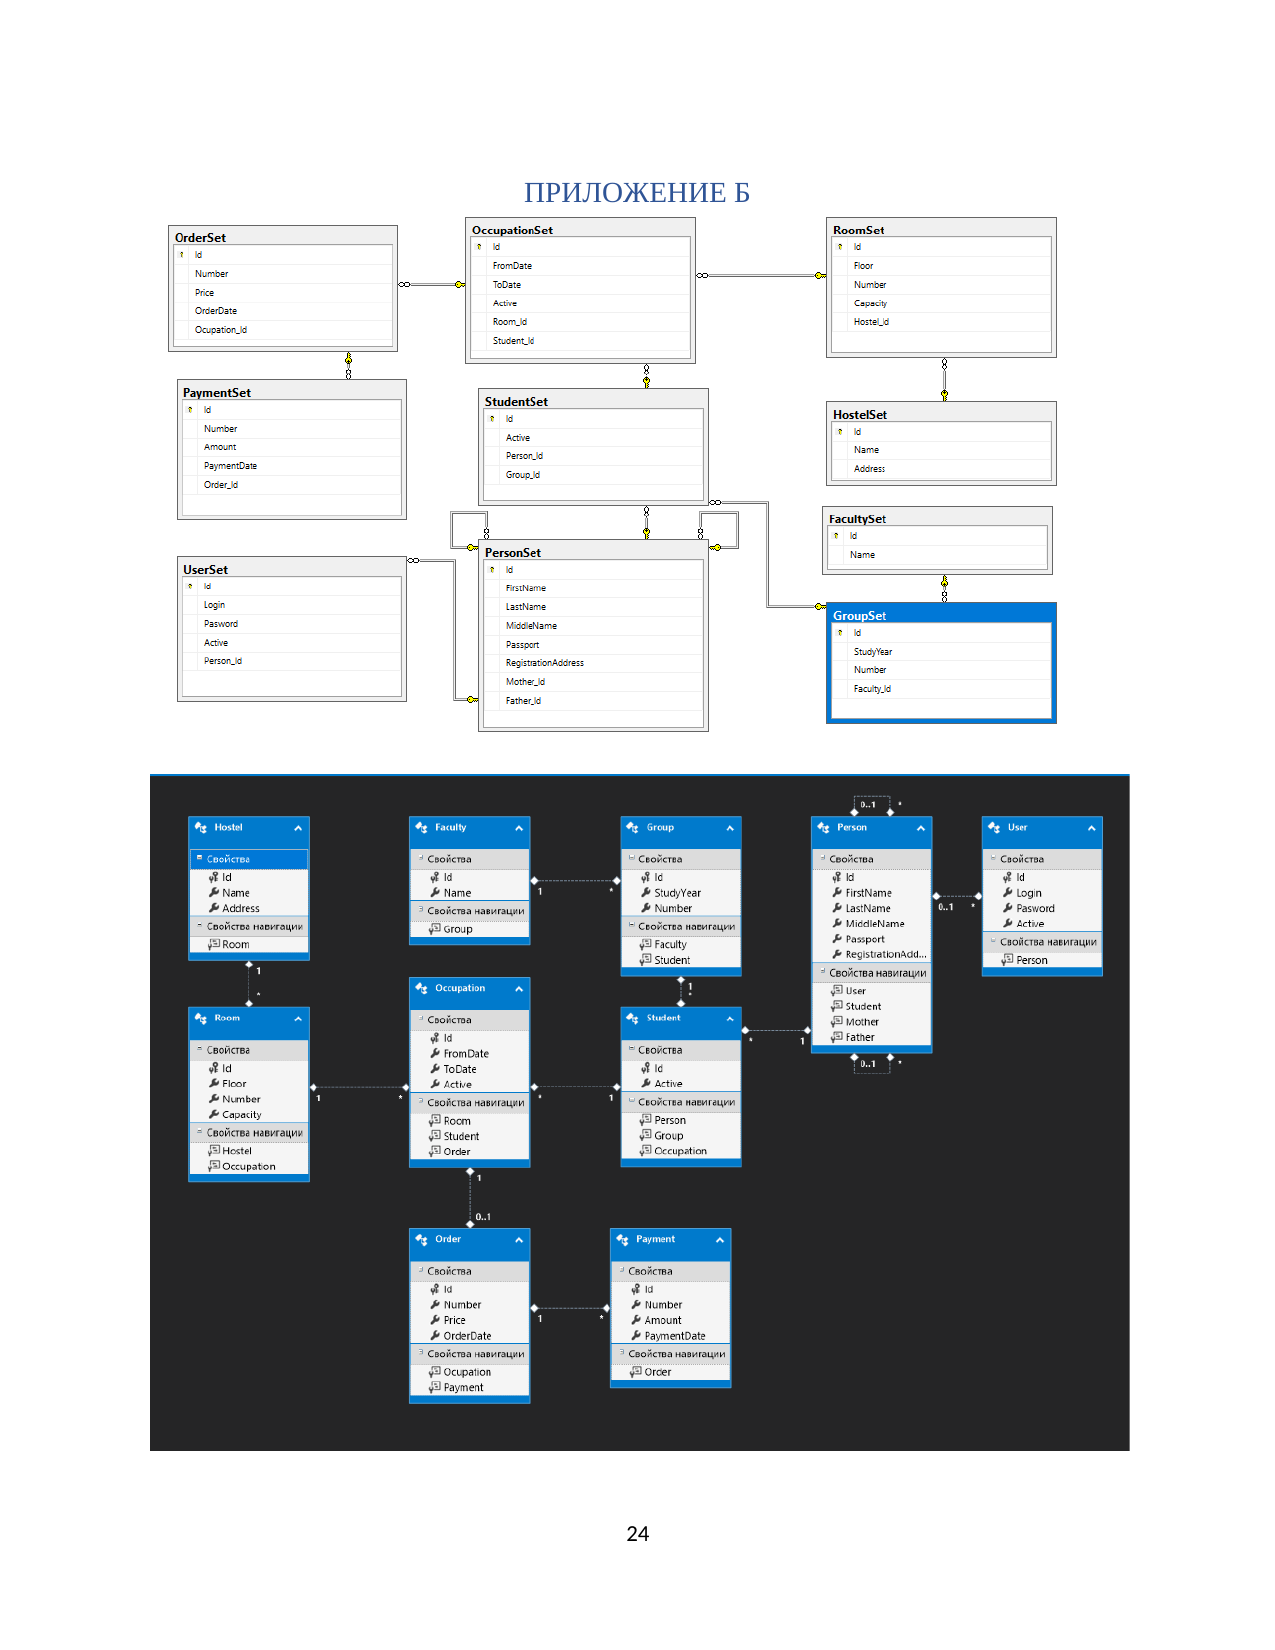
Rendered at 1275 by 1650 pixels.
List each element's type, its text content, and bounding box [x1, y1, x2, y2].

subtitle ПРИЛОЖЕНИЕ Б [150, 175, 1125, 208]
picture [150, 774, 1130, 1451]
picture [150, 211, 1099, 773]
